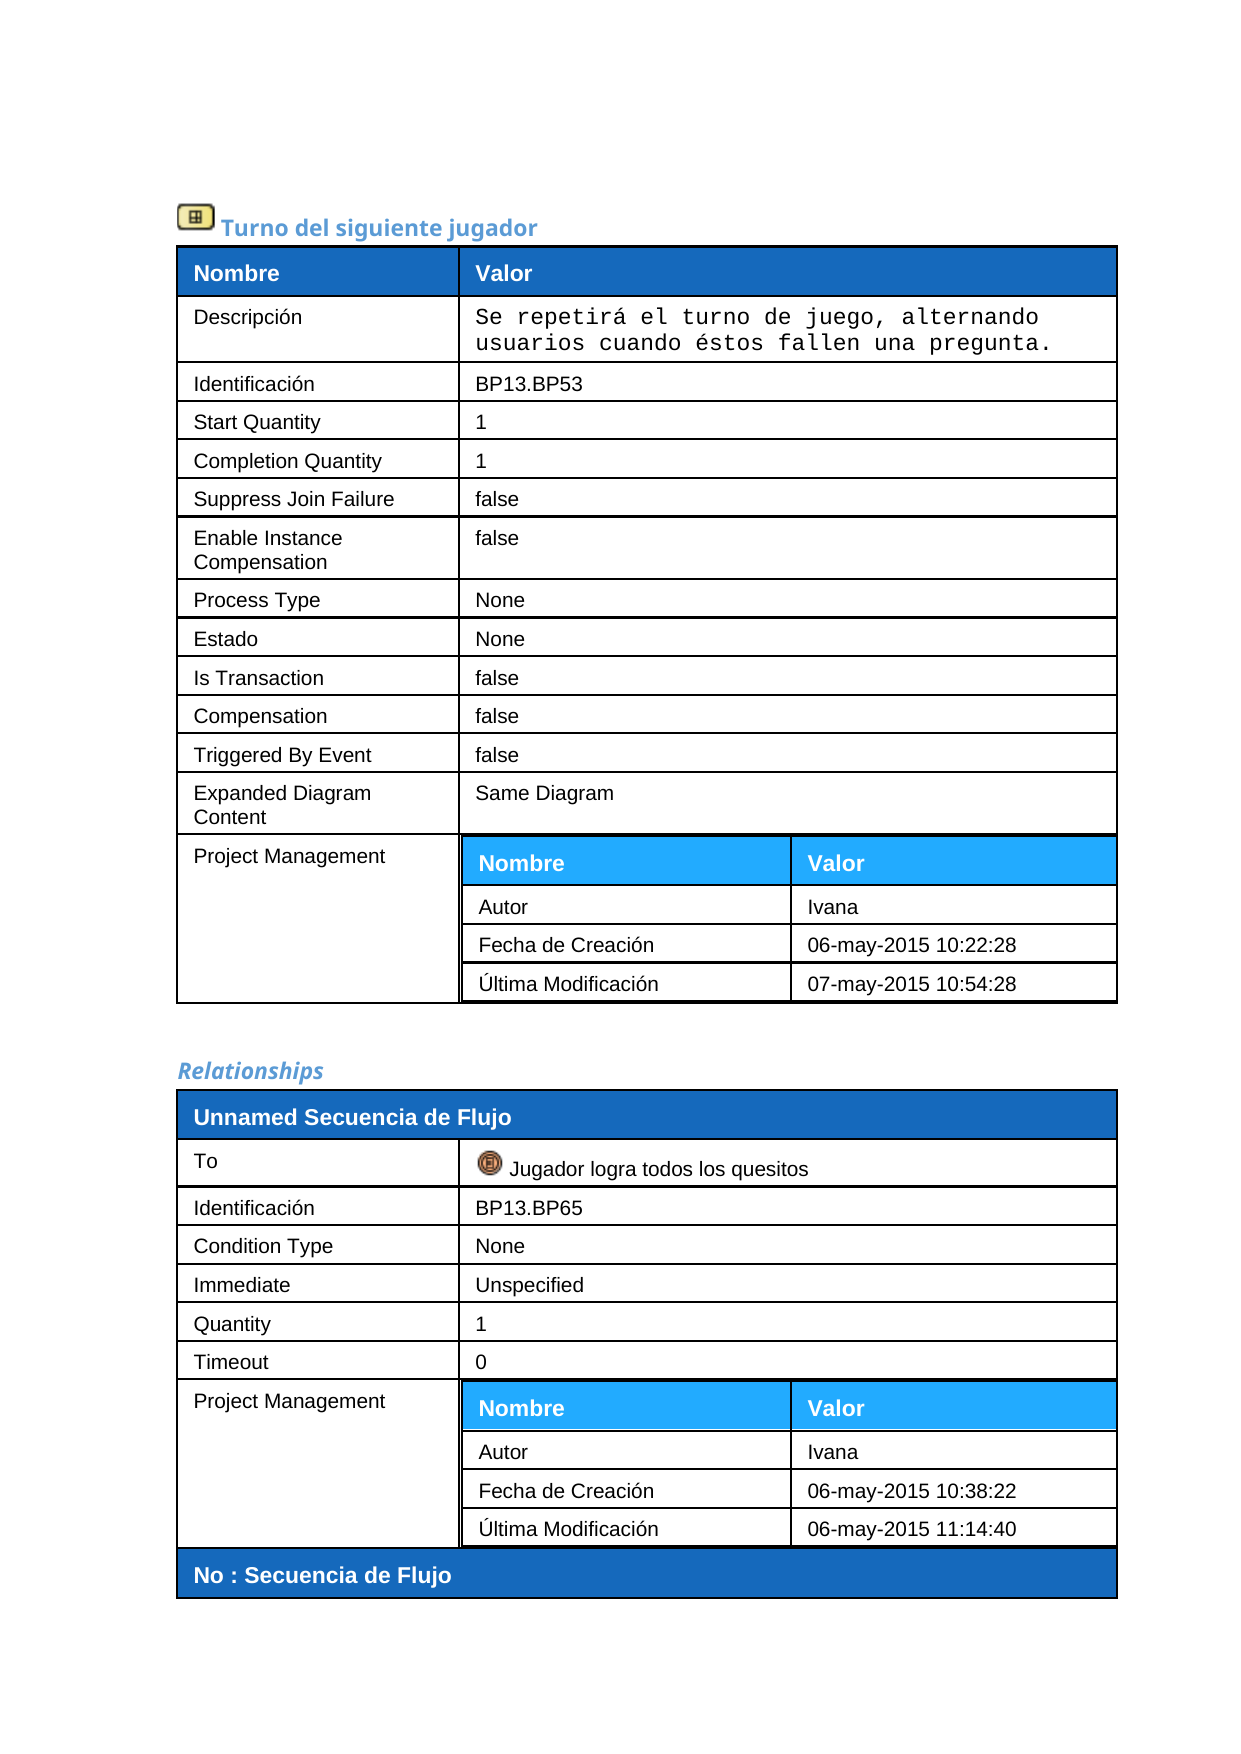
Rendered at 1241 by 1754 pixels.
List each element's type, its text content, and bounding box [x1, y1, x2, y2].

subtitle Turno del siguiente jugador [177, 199, 1063, 243]
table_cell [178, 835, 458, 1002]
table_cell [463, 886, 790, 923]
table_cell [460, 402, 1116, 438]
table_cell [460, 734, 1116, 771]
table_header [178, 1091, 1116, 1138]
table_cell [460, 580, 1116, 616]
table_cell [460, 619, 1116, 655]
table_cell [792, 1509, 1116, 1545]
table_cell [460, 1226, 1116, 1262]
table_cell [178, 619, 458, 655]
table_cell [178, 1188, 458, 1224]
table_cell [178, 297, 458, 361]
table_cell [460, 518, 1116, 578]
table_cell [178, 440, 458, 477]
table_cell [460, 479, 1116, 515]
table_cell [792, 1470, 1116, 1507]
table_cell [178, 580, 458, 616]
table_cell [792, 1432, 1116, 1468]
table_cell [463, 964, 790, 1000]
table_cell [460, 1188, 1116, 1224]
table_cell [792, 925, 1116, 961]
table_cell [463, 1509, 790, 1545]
picture [475, 1148, 504, 1177]
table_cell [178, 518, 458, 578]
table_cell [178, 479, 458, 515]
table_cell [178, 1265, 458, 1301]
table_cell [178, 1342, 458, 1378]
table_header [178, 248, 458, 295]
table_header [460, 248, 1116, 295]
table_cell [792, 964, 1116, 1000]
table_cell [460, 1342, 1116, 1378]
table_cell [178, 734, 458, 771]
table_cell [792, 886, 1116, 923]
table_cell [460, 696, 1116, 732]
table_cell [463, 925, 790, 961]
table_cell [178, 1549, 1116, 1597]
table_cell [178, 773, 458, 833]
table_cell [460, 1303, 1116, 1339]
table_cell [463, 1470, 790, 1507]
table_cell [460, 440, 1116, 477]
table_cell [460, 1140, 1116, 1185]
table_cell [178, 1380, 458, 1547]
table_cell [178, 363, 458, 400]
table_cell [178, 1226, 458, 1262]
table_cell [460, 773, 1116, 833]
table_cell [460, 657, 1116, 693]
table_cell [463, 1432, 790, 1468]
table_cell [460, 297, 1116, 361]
subtitle Relationships [177, 1055, 1063, 1087]
picture [177, 198, 215, 237]
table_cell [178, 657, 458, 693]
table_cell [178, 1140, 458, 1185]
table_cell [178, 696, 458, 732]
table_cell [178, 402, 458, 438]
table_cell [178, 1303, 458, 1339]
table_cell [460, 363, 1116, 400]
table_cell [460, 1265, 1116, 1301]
